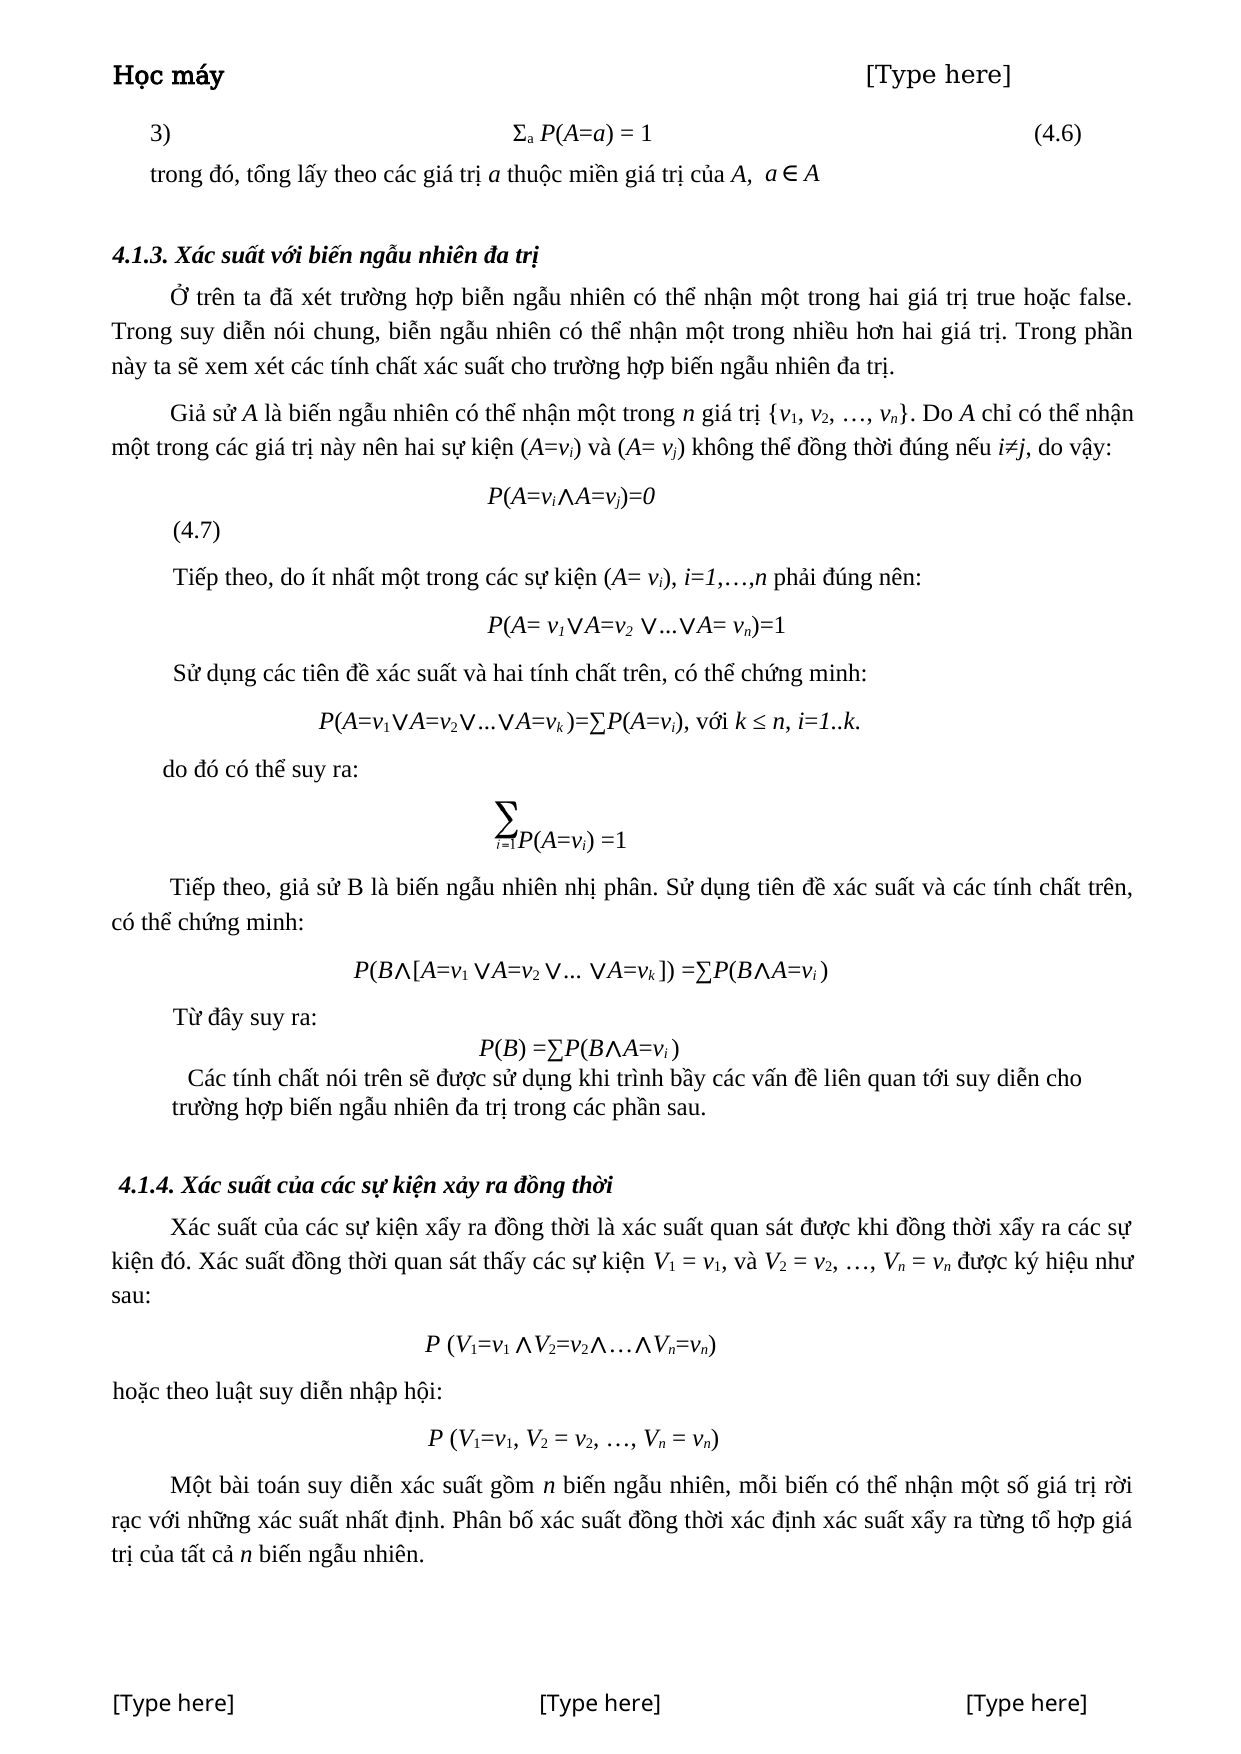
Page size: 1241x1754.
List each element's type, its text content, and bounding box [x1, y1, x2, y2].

text P(A=vi∧A=vj)=0 (4.7) [173, 479, 1134, 544]
text Tiếp theo, do ít nhất một trong các sự kiện (A= vi), i=1,…,n phải đúng nên: [173, 562, 1134, 591]
text do đó có thể suy ra: [75, 754, 1134, 782]
text Ở trên ta đã xét trường hợp biễn ngẫu nhiên có thể nhận một trong hai giá trị true hoặc false. Trong suy diễn nói chung, biễn ngẫu nhiên có thể nhận một trong nhiều hơn hai giá trị. Trong phần này ta sẽ xem xét các tính chất xác suất cho trường hợp biến ngẫu nhiên đa trị. [111, 282, 1134, 379]
text hoặc theo luật suy diễn nhập hội: [112, 1376, 744, 1405]
text P(A= v1∨A=v2 ∨...∨A= vn)=1 [173, 609, 1134, 639]
text Xác suất của các sự kiện xẩy ra đồng thời là xác suất quan sát được khi đồng thời xẩy ra các sự kiện đó. Xác suất đồng thời quan sát thấy các sự kiện V1 = v1, và V2 = v2, …, Vn = vn được ký hiệu như sau: [111, 1212, 1134, 1309]
text P(A=vi) =1 [75, 801, 1134, 854]
list Σa P(A=a) = 1 (4.6) [150, 118, 1133, 147]
text Sử dụng các tiên đề xác suất và hai tính chất trên, có thể chứng minh: [173, 658, 1134, 687]
text P(B) =∑P(B∧A=vi ) [235, 1031, 1134, 1061]
text trong đó, tổng lấy theo các giá trị a thuộc miền giá trị của A, [150, 159, 1133, 187]
text P (V1=v1 ∧V2=v2∧…∧Vn=vn) [172, 1328, 744, 1358]
text Tiếp theo, giả sử B là biến ngẫu nhiên nhị phân. Sử dụng tiên đề xác suất và các tính chất trên, có thể chứng minh: [111, 872, 1134, 935]
text P(A=v1∨A=v2∨...∨A=vk )=∑P(A=vi), với k ≤ n, i=1..k. [75, 705, 1134, 735]
text Từ đây suy ra: [173, 1002, 1134, 1031]
text P (V1=v1, V2 = v2, …, Vn = vn) [172, 1423, 744, 1452]
text 4.1.4. Xác suất của các sự kiện xảy ra đồng thời [112, 1170, 1134, 1199]
picture [493, 800, 518, 849]
text Các tính chất nói trên sẽ được sử dụng khi trình bầy các vấn đề liên quan tới suy diễn cho trường hợp biến ngẫu nhiên đa trị trong các phần sau. [172, 1063, 1134, 1121]
text P(B∧[A=v1 ∨A=v2 ∨... ∨A=vk ]) =∑P(B∧A=vi ) [235, 954, 1134, 984]
text Một bài toán suy diễn xác suất gồm n biến ngẫu nhiên, mỗi biến có thể nhận một số giá trị rời rạc với những xác suất nhất định. Phân bố xác suất đồng thời xác định xác suất xẩy ra từng tổ hợp giá trị của tất cả n biến ngẫu nhiên. [111, 1470, 1134, 1568]
text 4.1.3. Xác suất với biến ngẫu nhiên đa trị [112, 240, 1136, 268]
text Giả sử A là biến ngẫu nhiên có thể nhận một trong n giá trị {v1, v2, …, vn}. Do A chỉ có thể nhận một trong các giá trị này nên hai sự kiện (A=vi) và (A= vj) không thể đồng thời đúng nếu i≠j, do vậy: [111, 398, 1134, 461]
